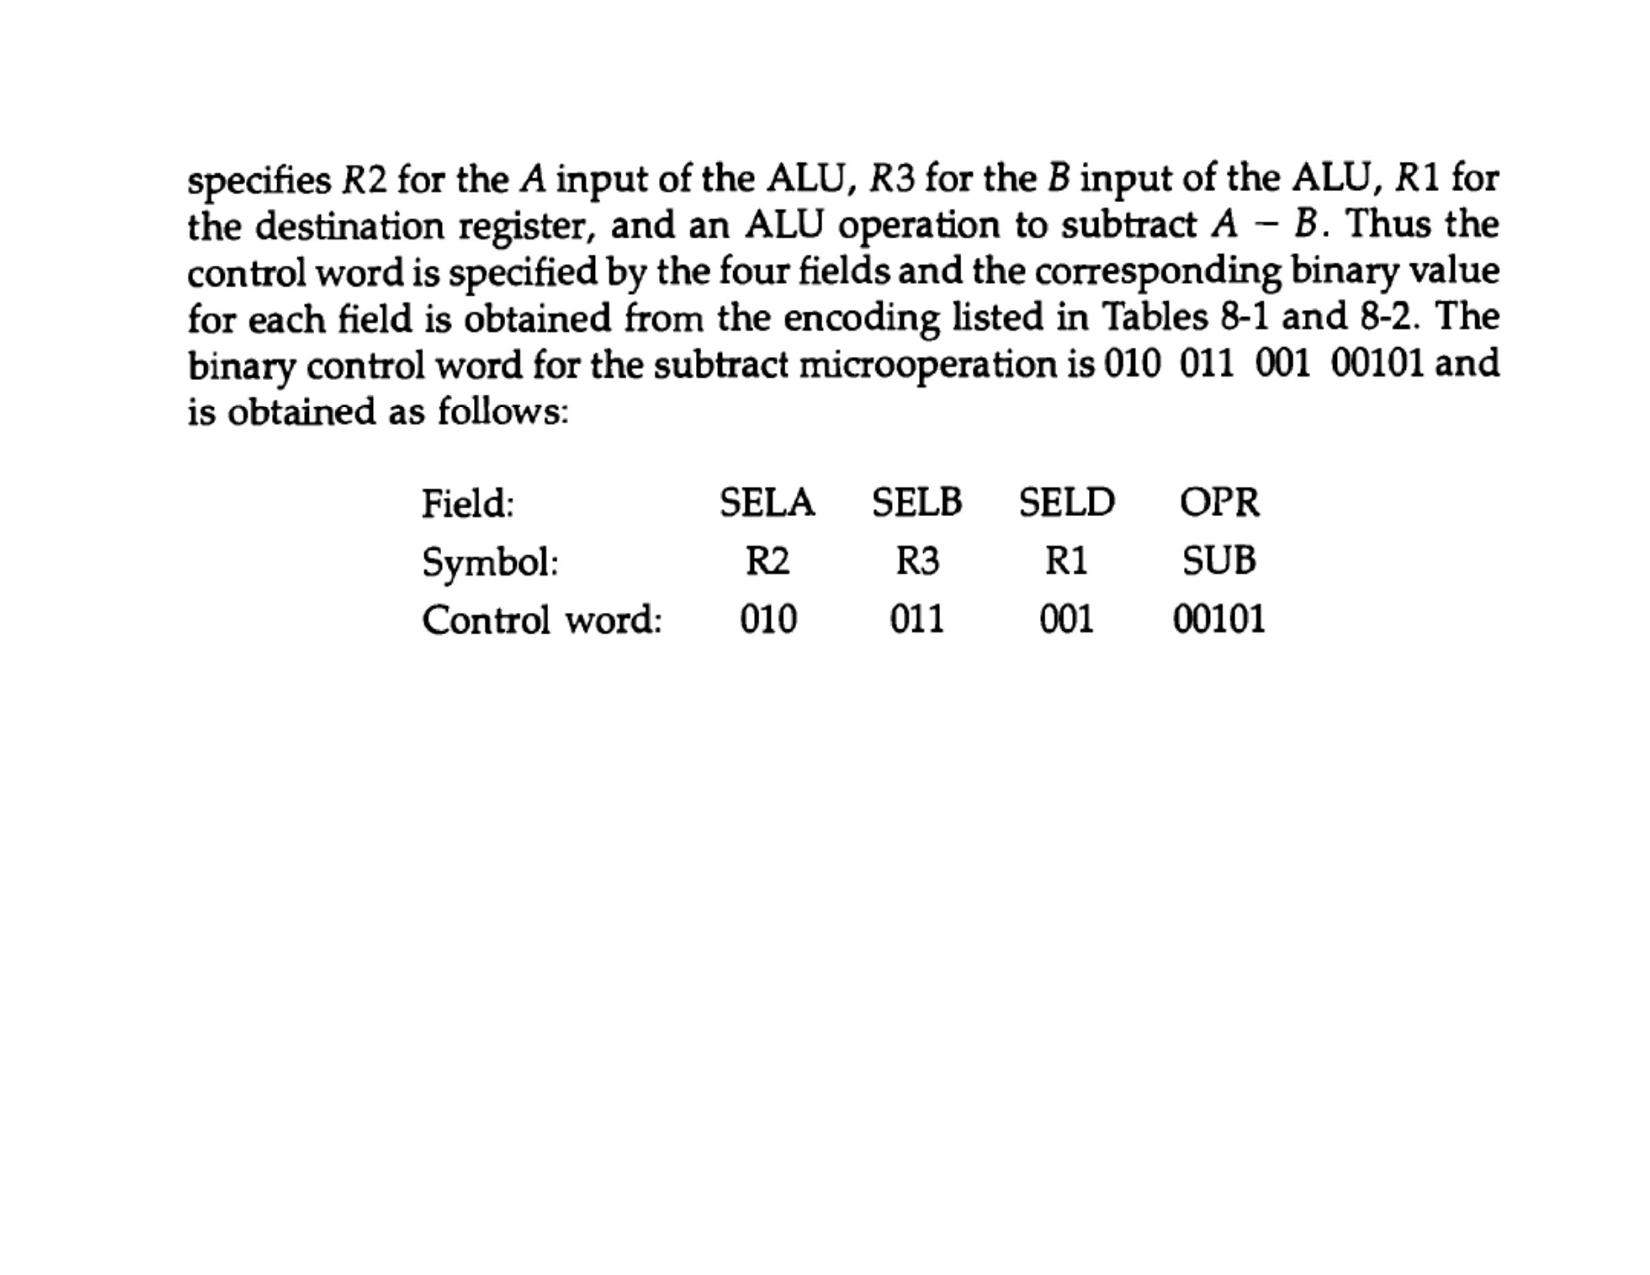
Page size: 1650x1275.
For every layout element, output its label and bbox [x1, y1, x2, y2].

picture [152, 149, 1518, 666]
